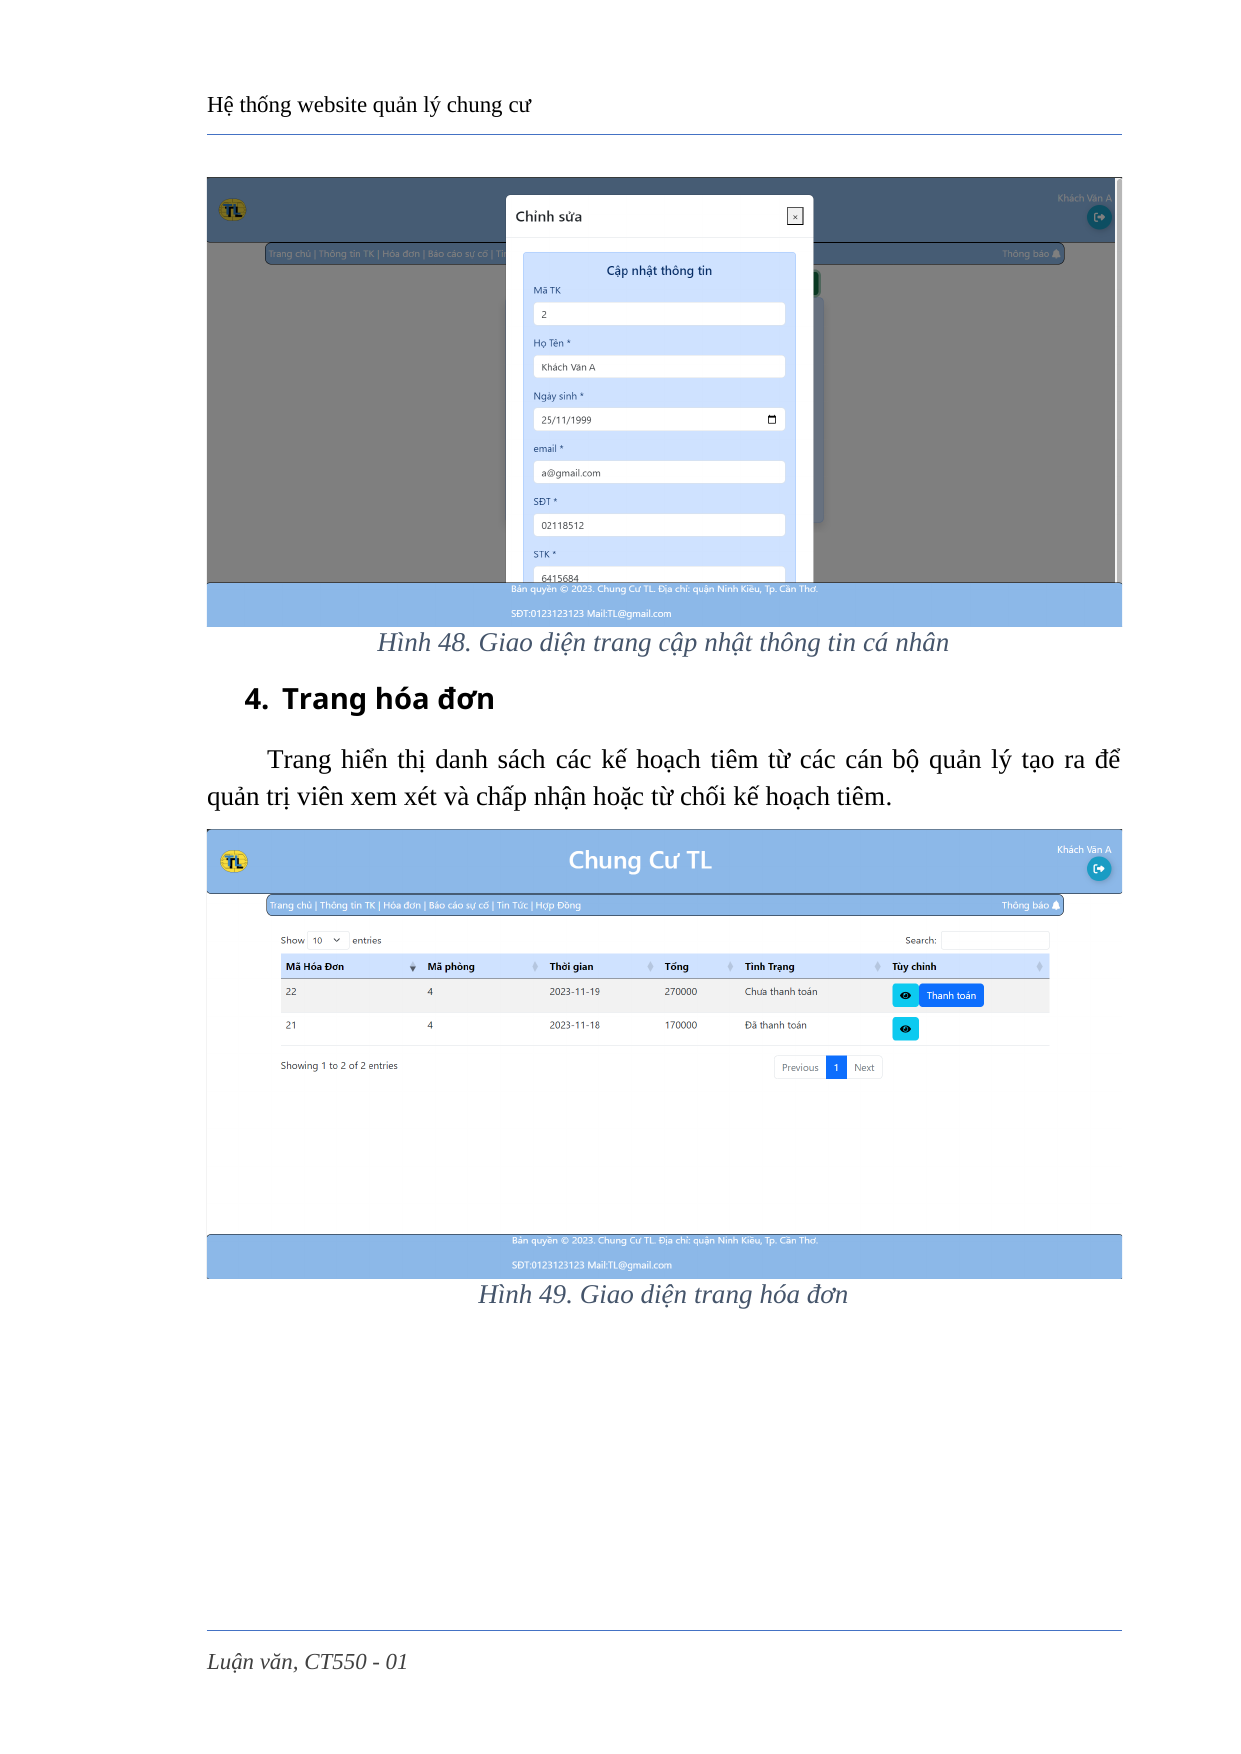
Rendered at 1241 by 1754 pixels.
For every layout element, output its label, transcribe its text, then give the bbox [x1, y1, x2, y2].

picture [206, 829, 1123, 1279]
text Hình 49. Giao diện trang hóa đơn [207, 1279, 1122, 1309]
picture [206, 177, 1123, 627]
text Hình 48. Giao diện trang cập nhật thông tin cá nhân [207, 627, 1122, 658]
subtitle Trang hóa đơn [244, 678, 1122, 718]
text Trang hiển thị danh sách các kế hoạch tiêm từ các cán bộ quản lý tạo ra để quản trị viên xem xét và chấp nhận hoặc từ chối kế hoạch tiêm. [207, 743, 1122, 811]
